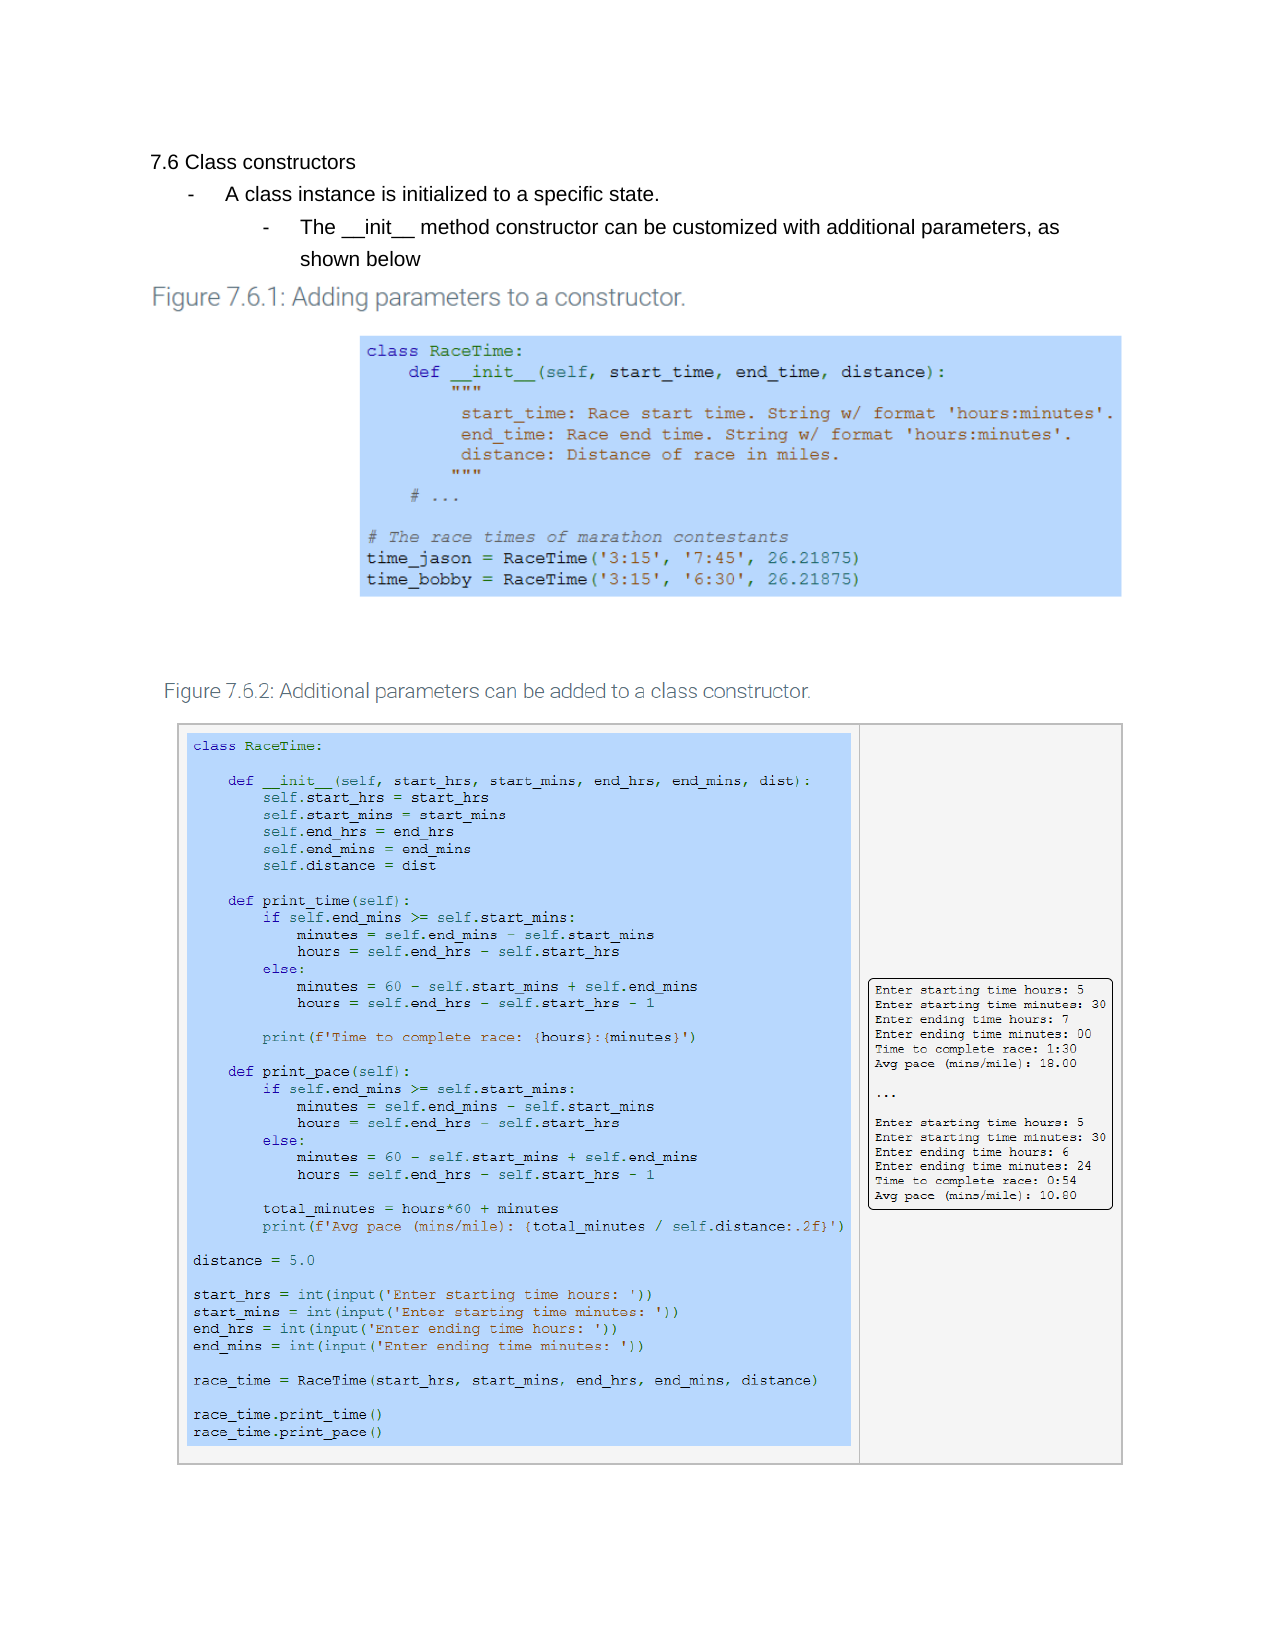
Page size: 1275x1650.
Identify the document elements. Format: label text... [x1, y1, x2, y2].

picture [150, 673, 1125, 1468]
text 7.6 Class constructors [150, 150, 1125, 174]
list The __init__ method constructor can be customized with additional parameters, as shown below [262, 214, 1125, 271]
picture [150, 279, 1125, 600]
list A class instance is initialized to a specific state. [187, 182, 1125, 206]
